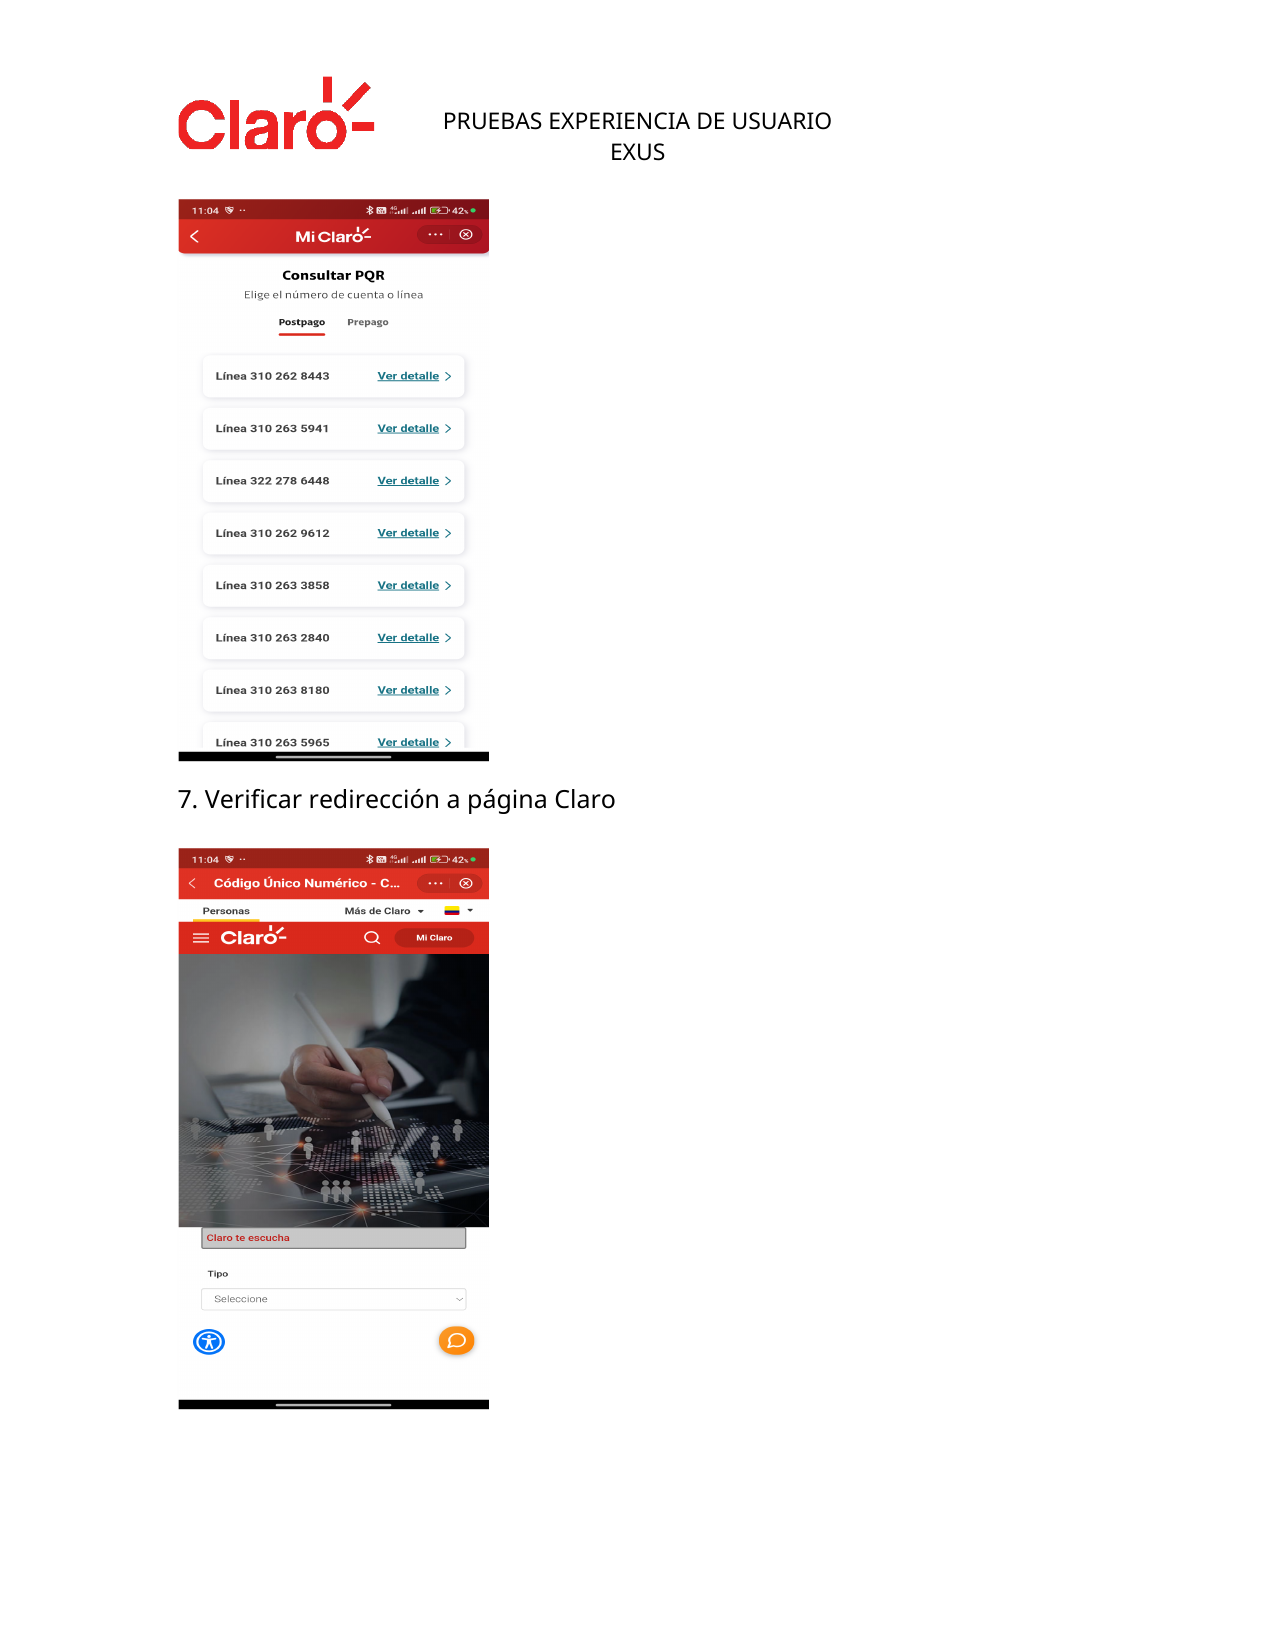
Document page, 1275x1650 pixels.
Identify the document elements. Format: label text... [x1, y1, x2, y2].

text 7. Verificar redirección a página Claro [177, 782, 1098, 816]
picture [177, 76, 374, 149]
picture [177, 847, 490, 1410]
picture [177, 198, 490, 762]
